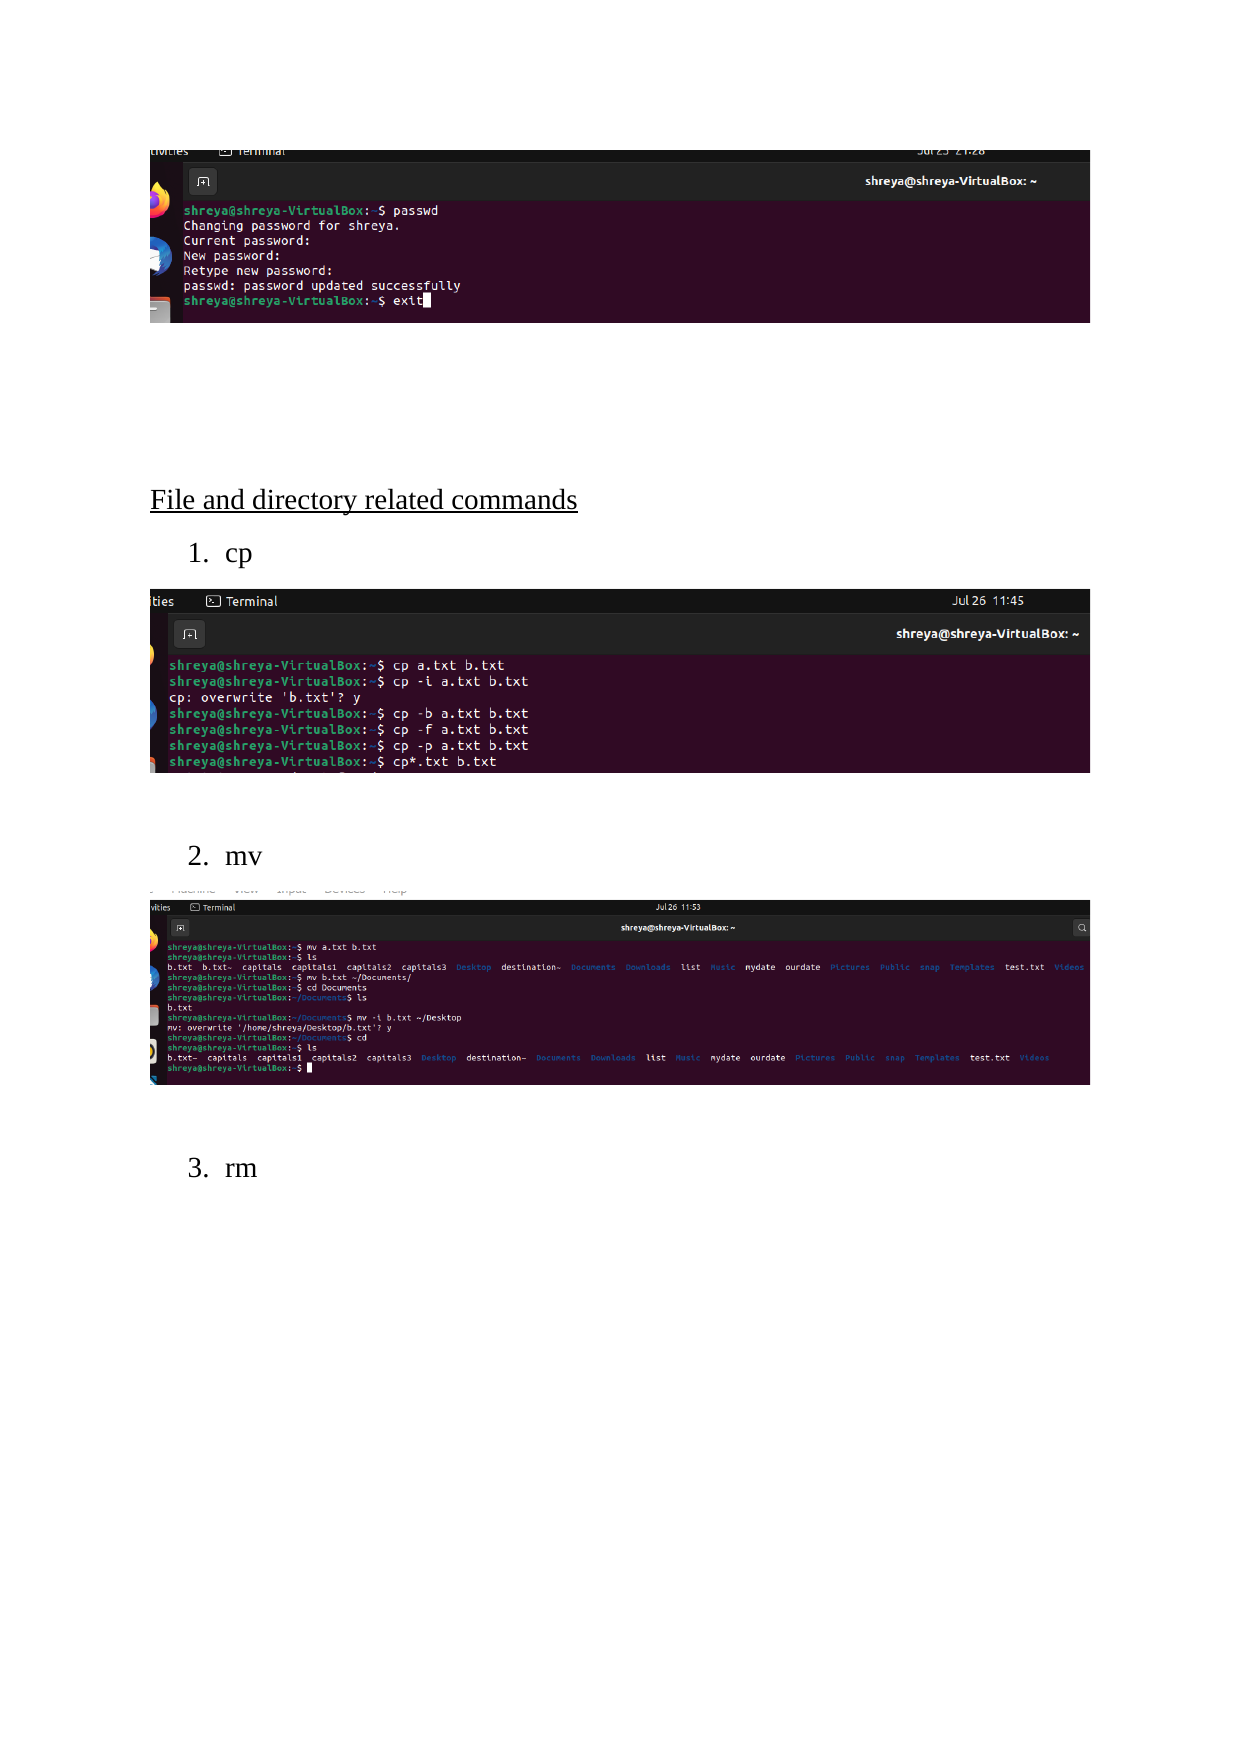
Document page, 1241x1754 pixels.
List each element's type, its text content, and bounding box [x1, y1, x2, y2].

picture [150, 891, 1091, 1085]
picture [150, 150, 1091, 323]
text File and directory related commands [150, 482, 1090, 516]
list rm [187, 1150, 1090, 1183]
picture [150, 588, 1091, 773]
list cp [187, 535, 1090, 569]
list mv [187, 838, 1090, 872]
